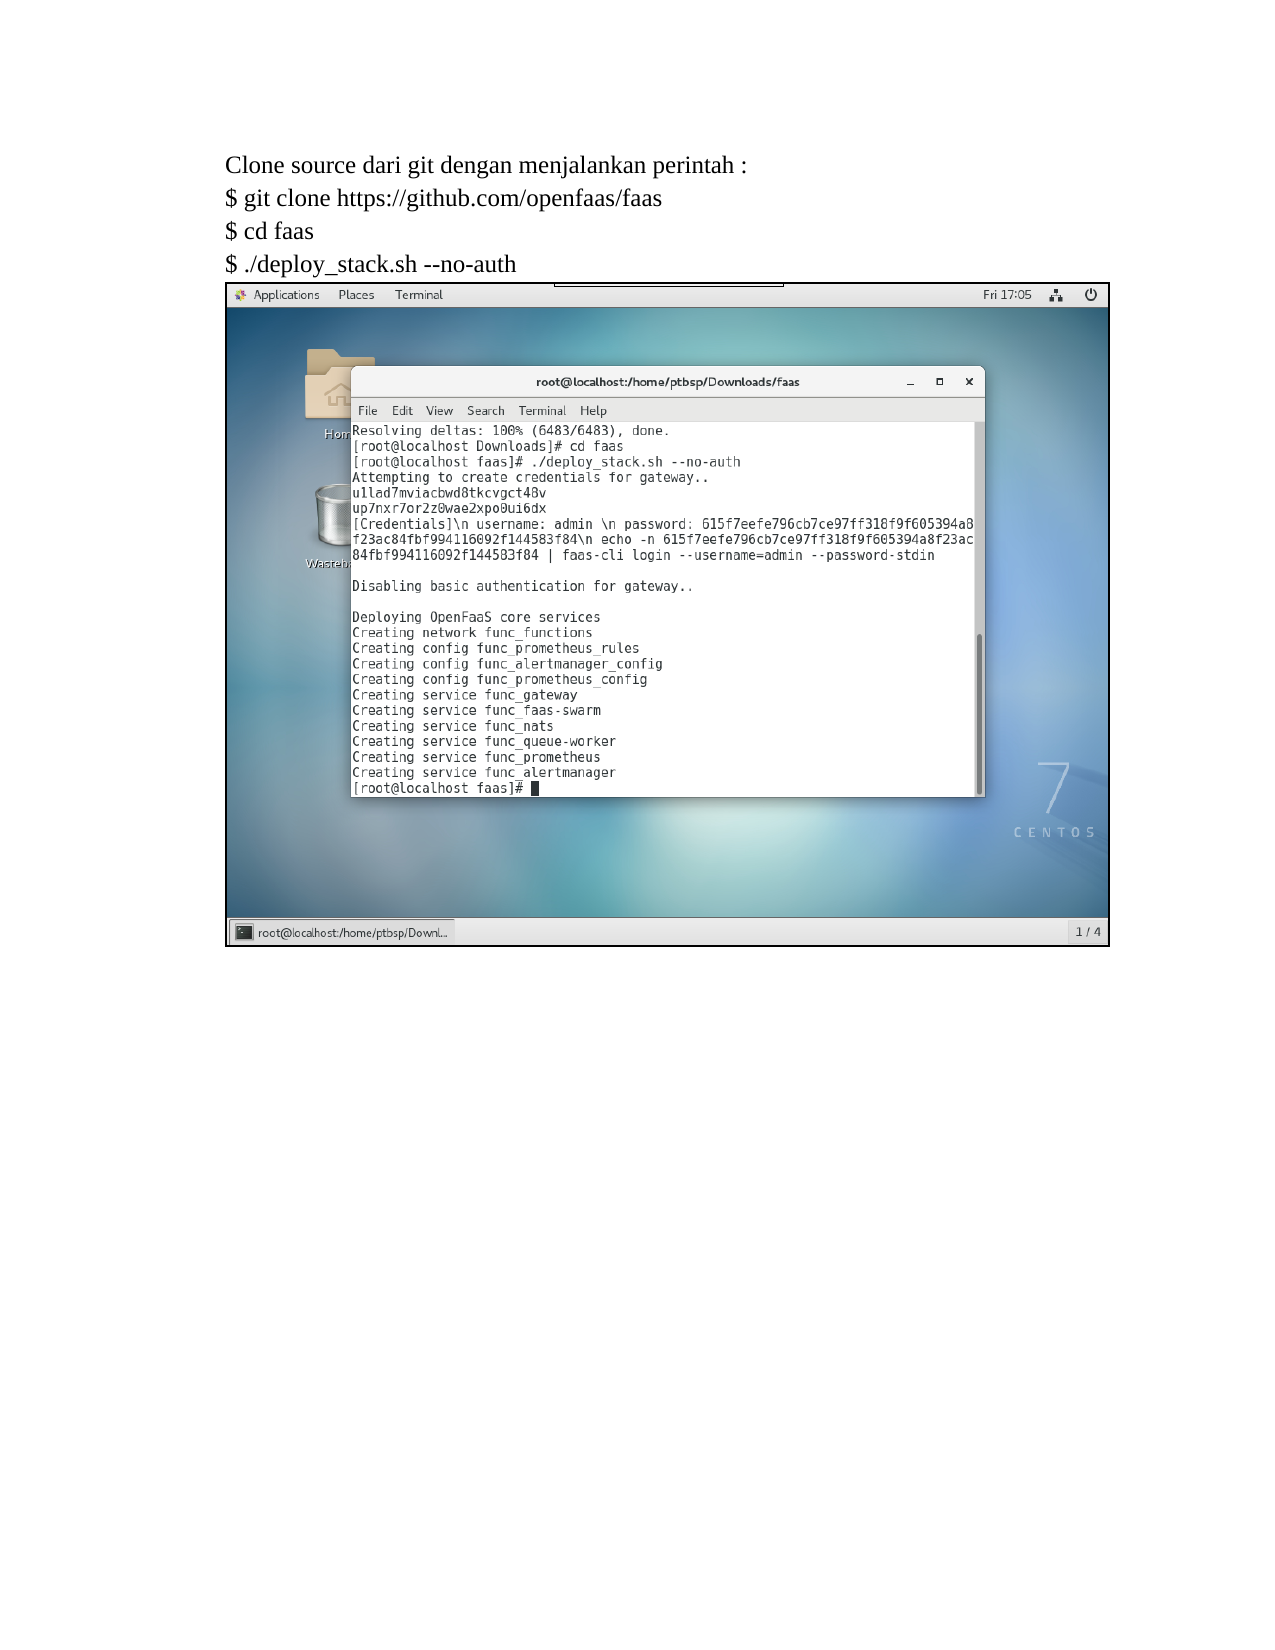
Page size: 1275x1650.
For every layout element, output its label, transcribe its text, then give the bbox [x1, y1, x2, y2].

picture [227, 284, 1108, 945]
list Clone source dari git dengan menjalankan perintah : [225, 150, 1125, 179]
list $ cd faas [225, 216, 1125, 245]
list $ git clone https://github.com/openfaas/faas [225, 183, 1125, 212]
list $ ./deploy_stack.sh --no-auth [225, 249, 1125, 278]
